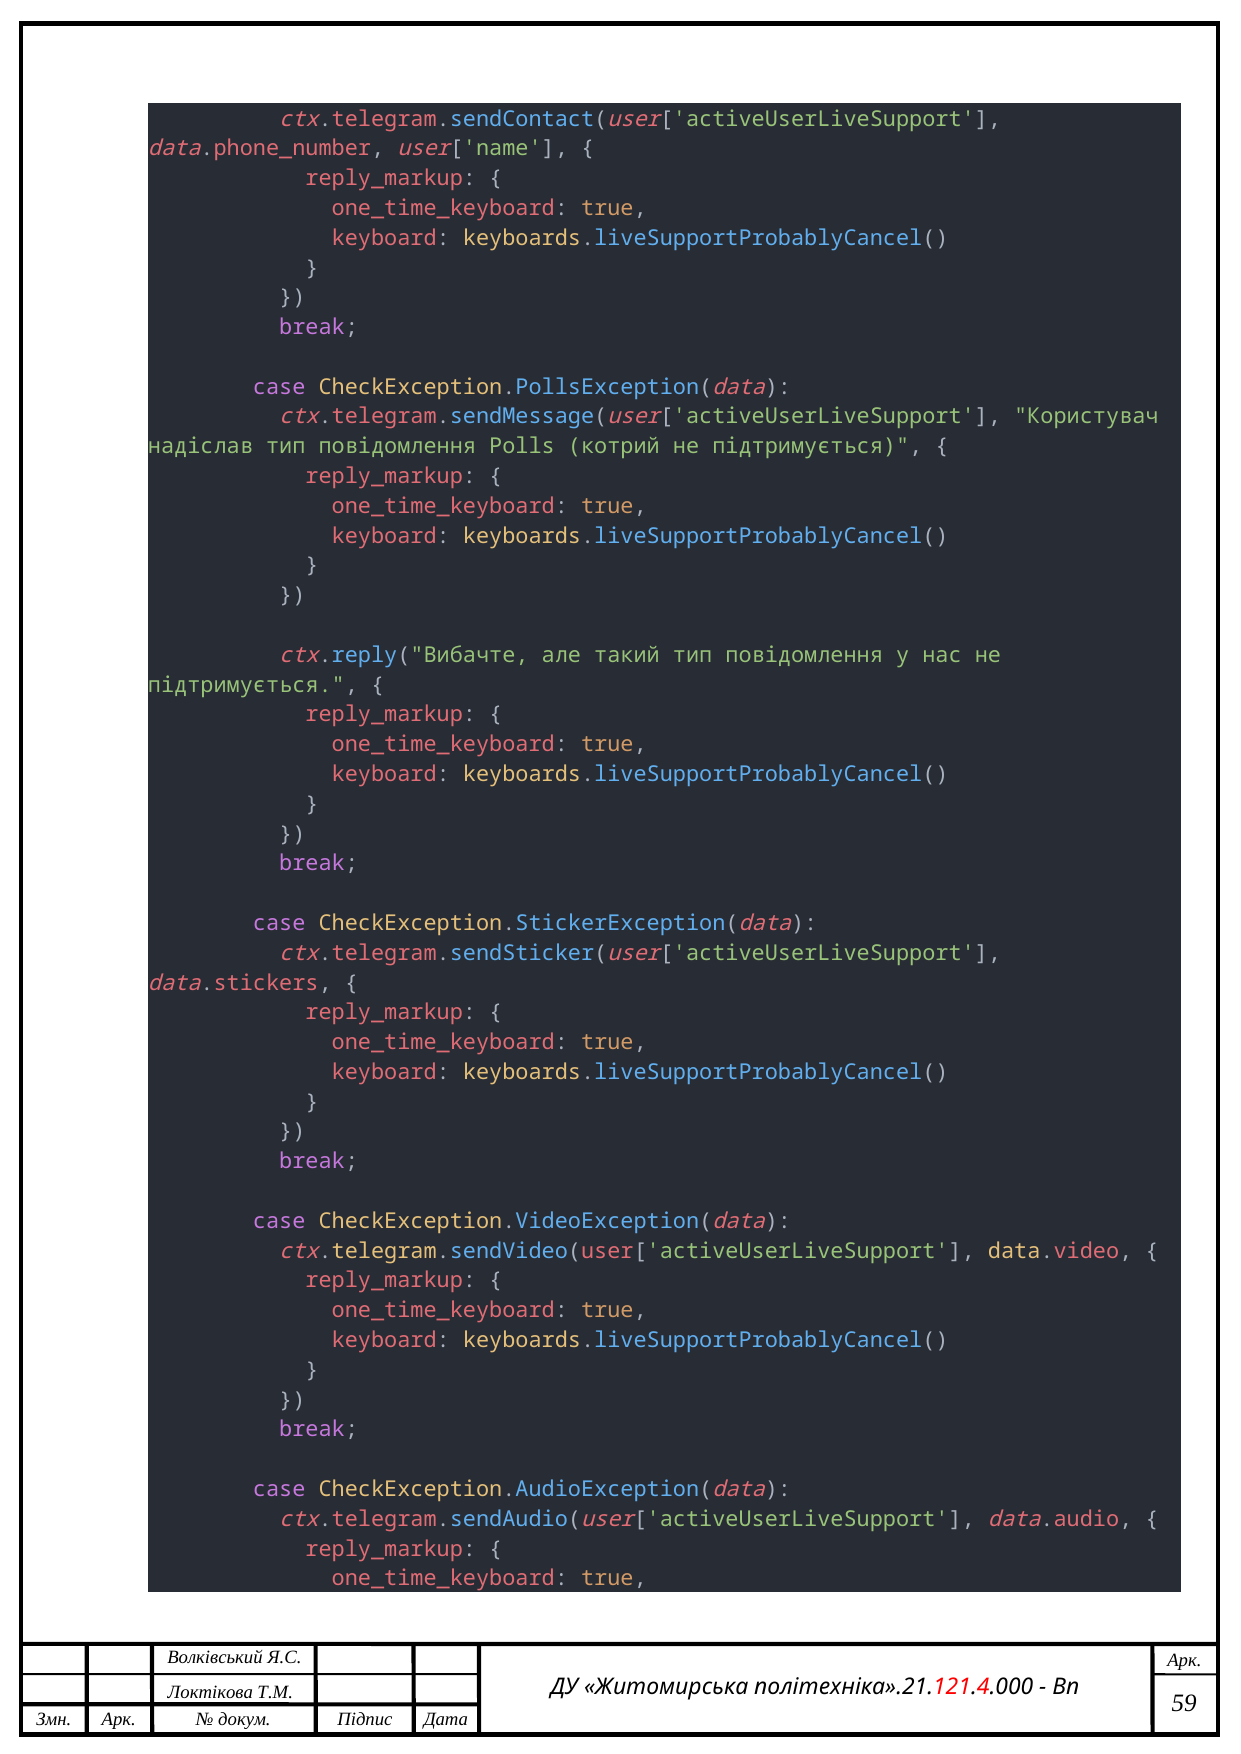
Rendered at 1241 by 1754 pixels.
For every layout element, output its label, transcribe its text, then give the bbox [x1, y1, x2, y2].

text ctx.telegram.sendSticker(user['activeUserLiveSupport'], data.stickers, { [148, 937, 1181, 996]
text } [148, 1086, 1181, 1116]
text keyboard: keyboards.liveSupportProbablyCancel() [148, 520, 1181, 549]
text } [148, 549, 1181, 579]
text one_time_keyboard: true, [148, 1026, 1181, 1056]
text one_time_keyboard: true, [148, 728, 1181, 758]
text ctx.telegram.sendAudio(user['activeUserLiveSupport'], data.audio, { [148, 1503, 1181, 1533]
text reply_markup: { [148, 162, 1181, 192]
text }) [148, 281, 1181, 311]
text }) [148, 1116, 1181, 1145]
text case CheckException.VideoException(data): [148, 1205, 1181, 1235]
text reply_markup: { [148, 1533, 1181, 1562]
text reply_markup: { [148, 1264, 1181, 1294]
text }) [148, 579, 1181, 609]
text }) [148, 818, 1181, 847]
text } [148, 252, 1181, 281]
text case CheckException.AudioException(data): [148, 1473, 1181, 1503]
text reply_markup: { [148, 698, 1181, 728]
text reply_markup: { [148, 996, 1181, 1026]
text ctx.reply("Вибачте, але такий тип повідомлення у нас не підтримується.", { [148, 639, 1181, 698]
text one_time_keyboard: true, [148, 1294, 1181, 1324]
text ctx.telegram.sendVideo(user['activeUserLiveSupport'], data.video, { [148, 1235, 1181, 1264]
text }) [148, 1384, 1181, 1413]
text case CheckException.StickerException(data): [148, 907, 1181, 937]
text one_time_keyboard: true, [148, 490, 1181, 520]
text one_time_keyboard: true, [148, 1562, 1181, 1592]
text } [148, 788, 1181, 818]
text keyboard: keyboards.liveSupportProbablyCancel() [148, 758, 1181, 788]
text break; [148, 1145, 1181, 1175]
text break; [148, 311, 1181, 341]
text ctx.telegram.sendContact(user['activeUserLiveSupport'], data.phone_number, user['name'], { [148, 103, 1181, 162]
text one_time_keyboard: true, [148, 192, 1181, 222]
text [148, 222, 1181, 252]
text keyboard: keyboards.liveSupportProbablyCancel() [148, 1324, 1181, 1354]
text break; [148, 847, 1181, 877]
text reply_markup: { [148, 460, 1181, 490]
text ctx.telegram.sendMessage(user['activeUserLiveSupport'], "Користувач надіслав тип повідомлення Polls (котрий не підтримується)", { [148, 401, 1181, 460]
text case CheckException.PollsException(data): [148, 371, 1181, 401]
text break; [148, 1413, 1181, 1443]
text } [148, 1354, 1181, 1384]
text keyboard: keyboards.liveSupportProbablyCancel() [148, 1056, 1181, 1086]
